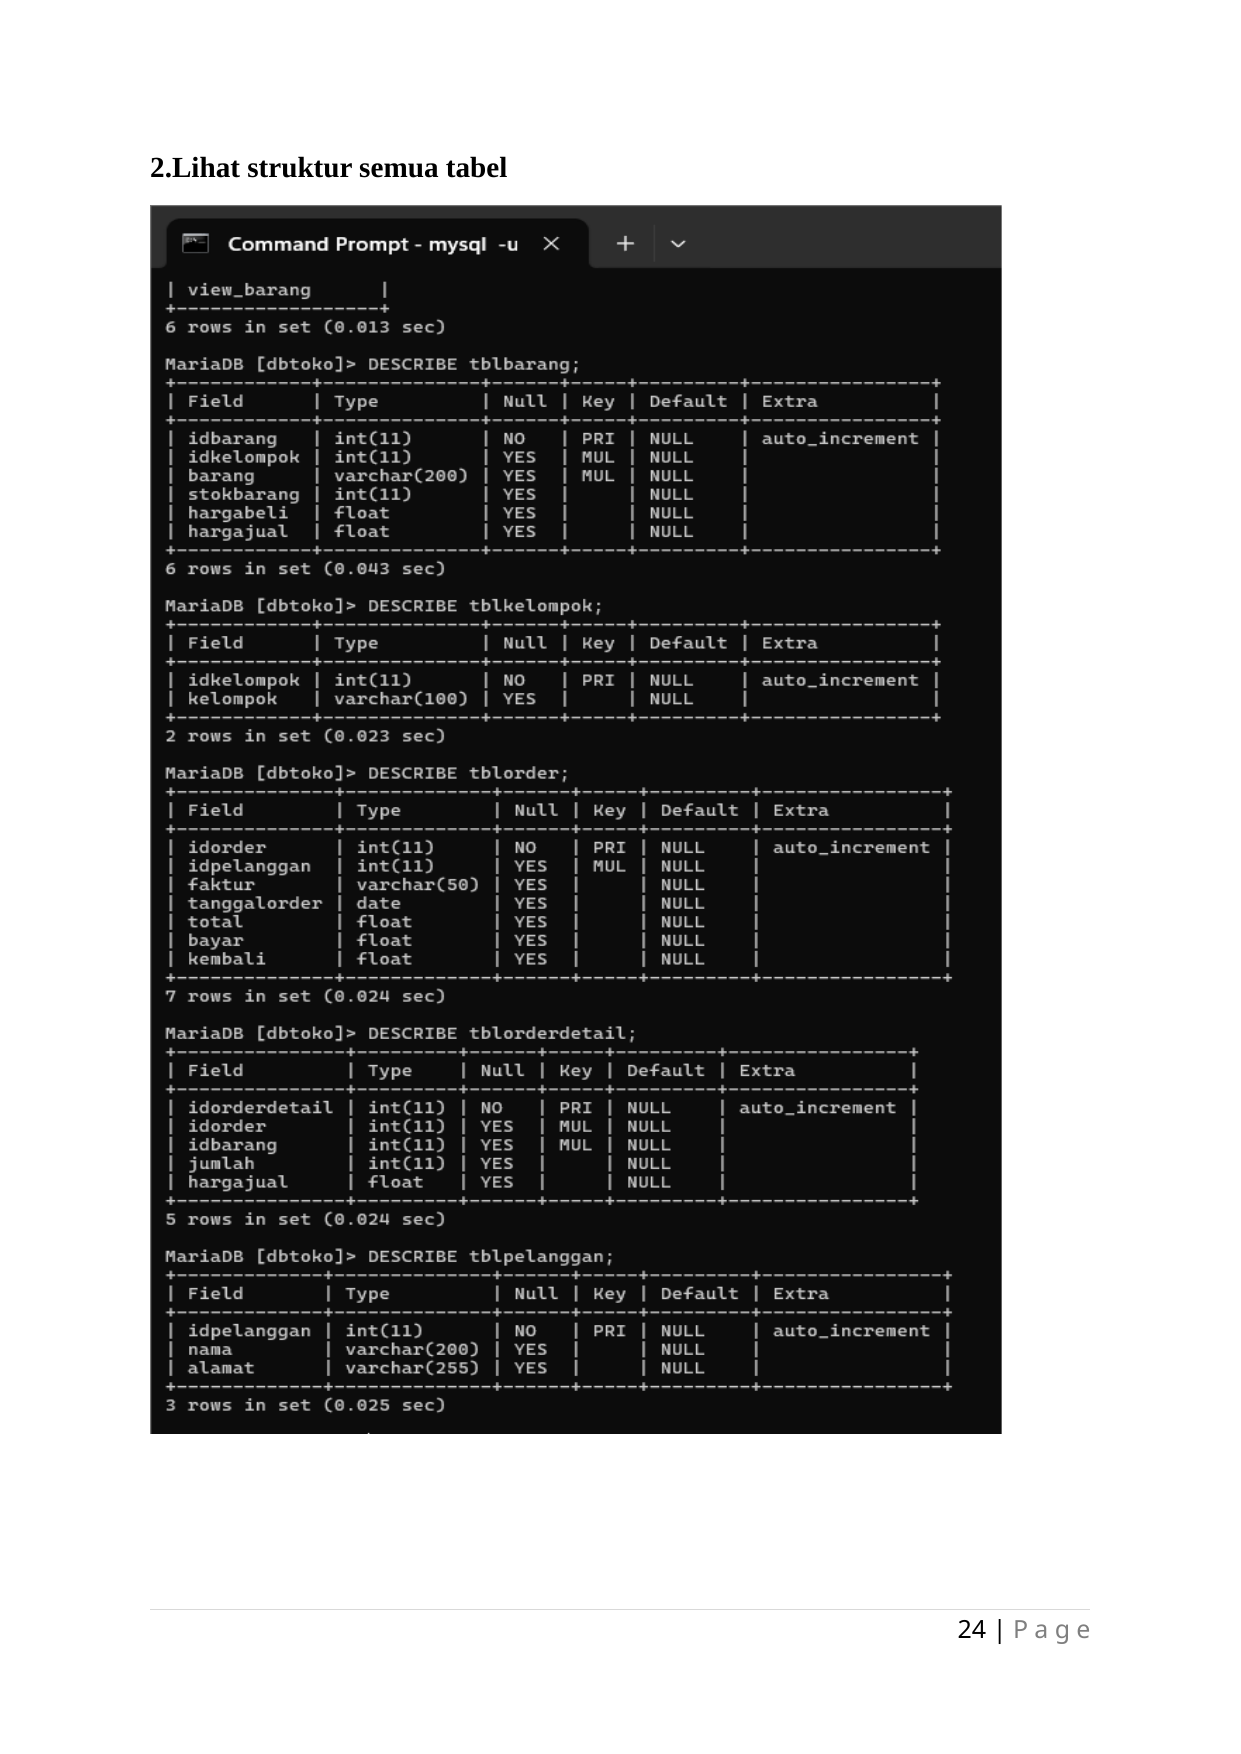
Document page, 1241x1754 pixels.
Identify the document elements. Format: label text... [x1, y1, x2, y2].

text 2.Lihat struktur semua tabel [150, 150, 1090, 183]
picture [150, 205, 1002, 1434]
